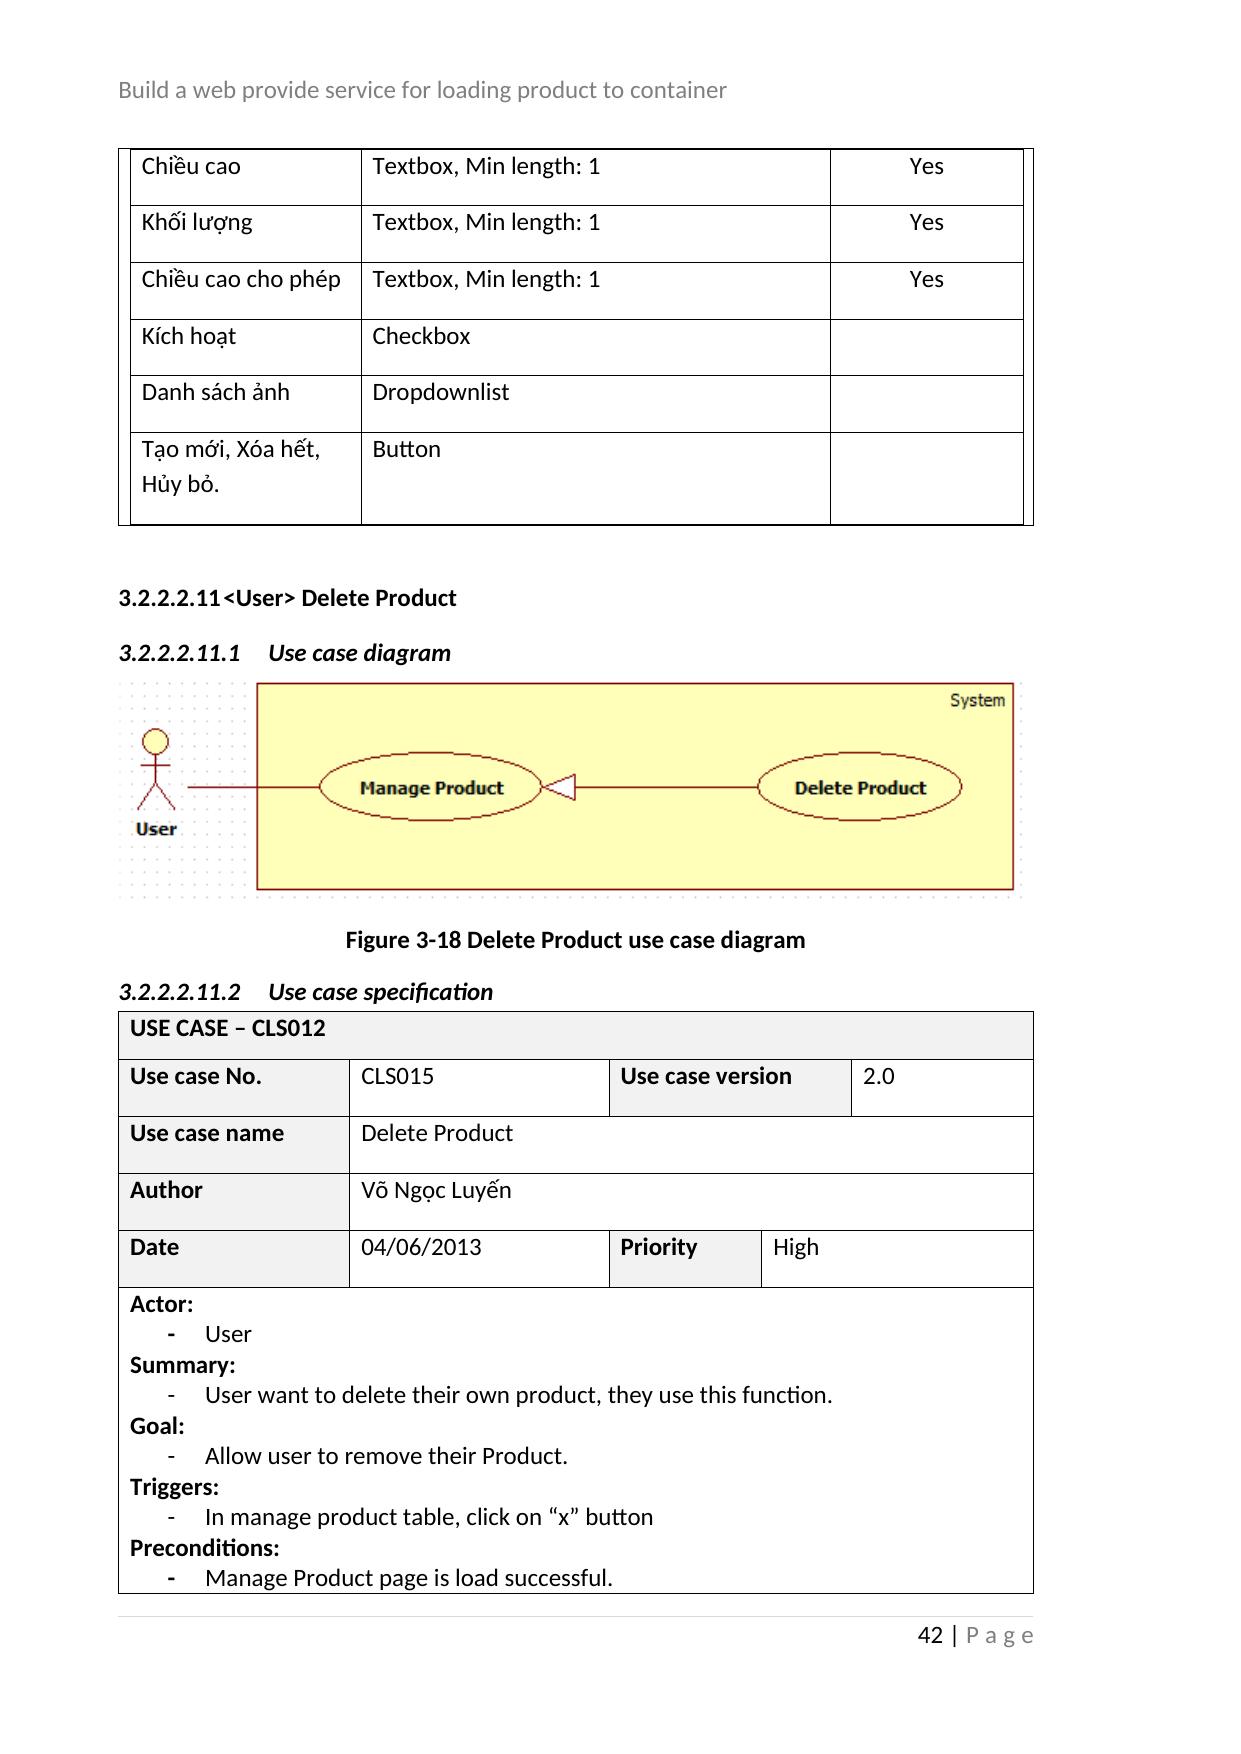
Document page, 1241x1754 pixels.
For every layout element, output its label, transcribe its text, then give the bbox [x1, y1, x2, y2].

table_cell Use case name [119, 1117, 349, 1173]
table_cell Date [119, 1231, 349, 1287]
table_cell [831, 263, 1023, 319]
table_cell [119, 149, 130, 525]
table_cell Use case No. [119, 1060, 349, 1116]
table_cell Delete Product [350, 1117, 1033, 1173]
subtitle Use case diagram [118, 638, 1033, 668]
subtitle Use case specification [118, 976, 1033, 1006]
text Figure 3-18 Delete Product use case diagram [118, 924, 1033, 955]
table_cell Priority [610, 1231, 761, 1287]
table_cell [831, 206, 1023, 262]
table_cell Võ Ngọc Luyến [350, 1174, 1033, 1230]
table_cell Author [119, 1174, 349, 1230]
table_cell Use case version [610, 1060, 851, 1116]
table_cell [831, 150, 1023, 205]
table_header USE CASE – CLS012 [119, 1012, 1033, 1059]
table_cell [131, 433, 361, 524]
table_cell High [762, 1231, 1033, 1287]
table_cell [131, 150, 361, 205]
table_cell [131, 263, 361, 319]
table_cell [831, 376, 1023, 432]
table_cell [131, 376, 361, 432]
subtitle <User> Delete Product [118, 582, 1033, 612]
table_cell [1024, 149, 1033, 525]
table_cell 2.0 [852, 1060, 1033, 1116]
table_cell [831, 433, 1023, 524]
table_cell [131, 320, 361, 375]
table_cell CLS015 [350, 1060, 609, 1116]
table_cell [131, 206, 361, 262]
table_cell 04/06/2013 [350, 1231, 609, 1287]
picture [119, 672, 1033, 900]
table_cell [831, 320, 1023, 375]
